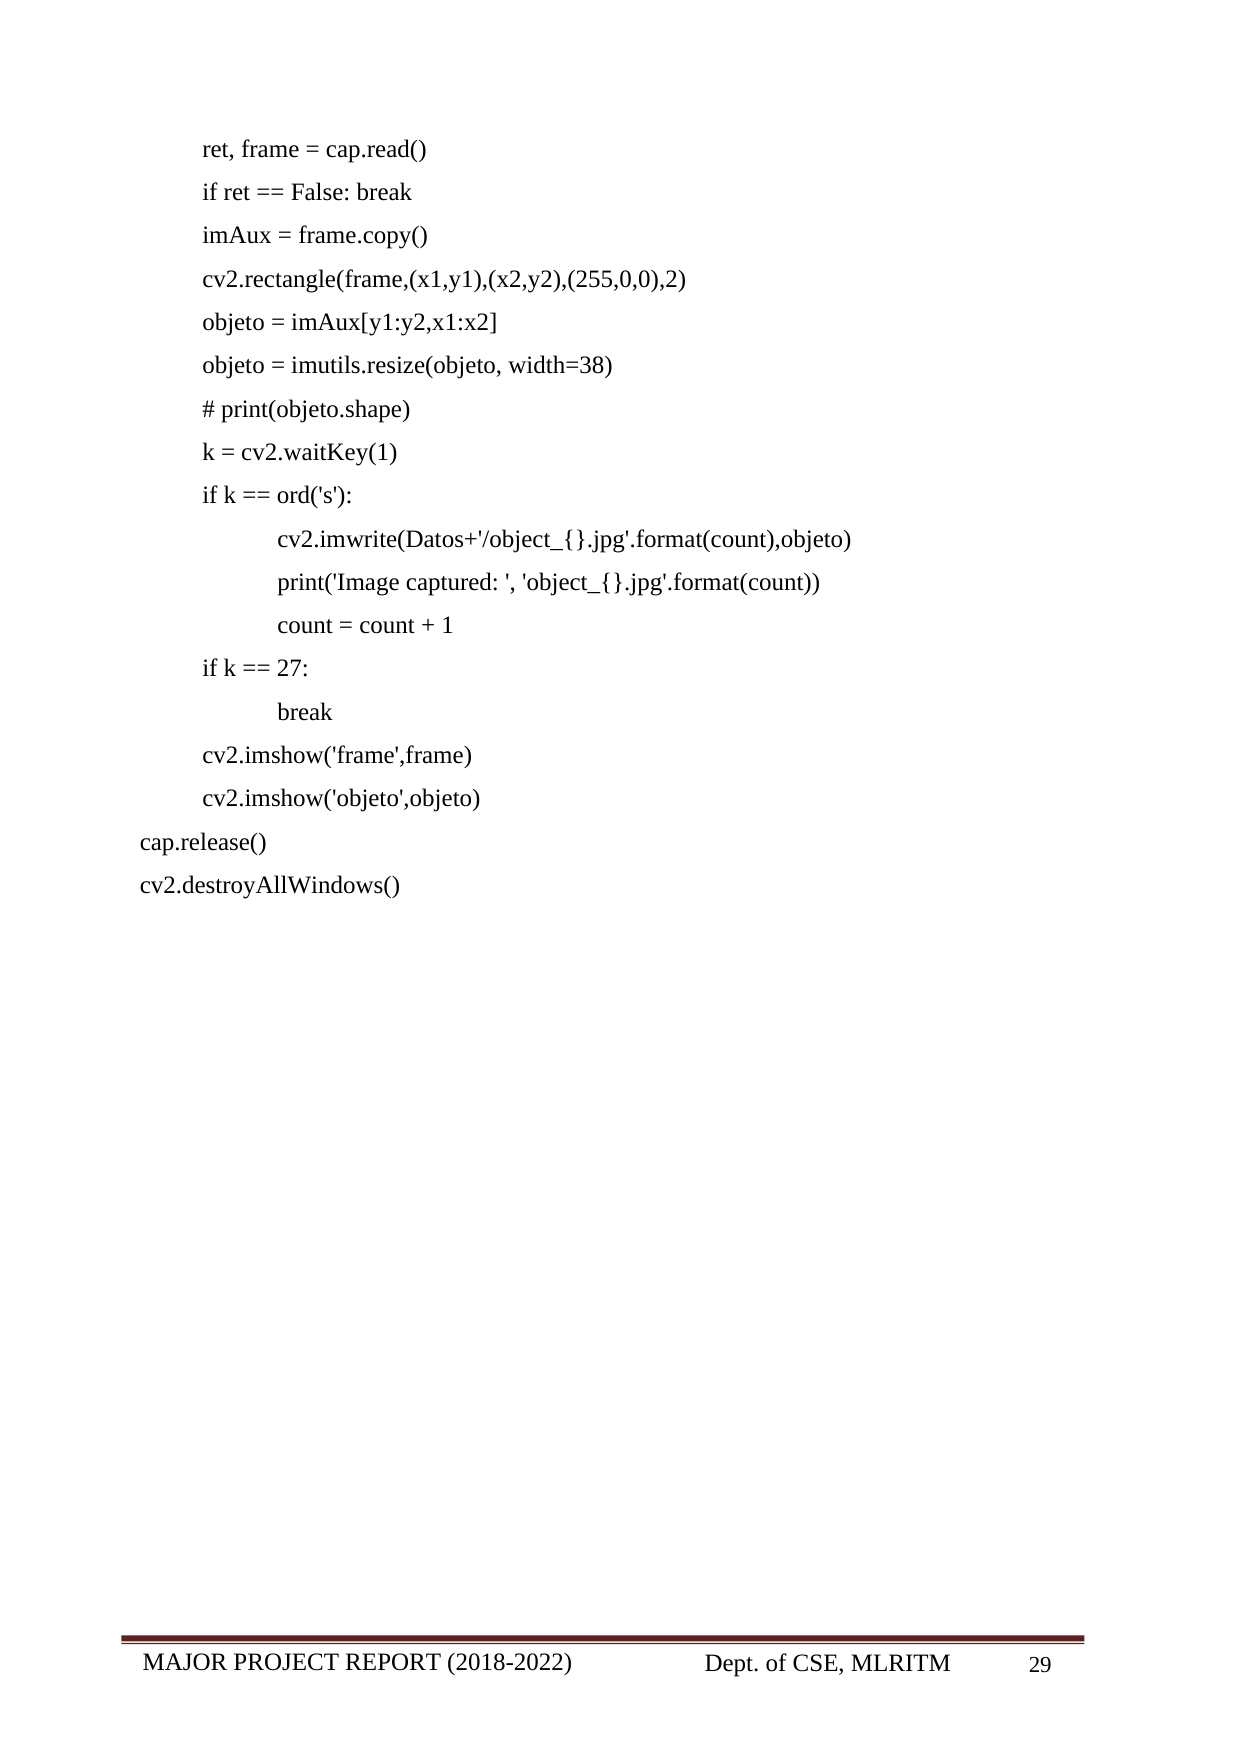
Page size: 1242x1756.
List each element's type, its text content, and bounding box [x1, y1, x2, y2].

text cap.release() cv2.destroyAllWindows() [139, 827, 402, 899]
text k = cv2.waitKey(1) if k == ord('s'): [202, 437, 402, 509]
text cv2.rectangle(frame,(x1,y1),(x2,y2),(255,0,0),2) objeto = imAux[y1:y2,x1:x2] [202, 264, 688, 336]
text ret, frame = cap.read() if ret == False: break imAux = frame.copy() [202, 134, 440, 249]
text break cv2.imshow('frame',frame) cv2.imshow('objeto',objeto) [202, 697, 483, 812]
text if k == 27: [202, 654, 1196, 682]
text cv2.imwrite(Datos+'/object_{}.jpg'.format(count),objeto) print('Image captured: ', 'object_{}.jpg'.format(count)) count = count + 1 [277, 524, 854, 639]
text objeto = imutils.resize(objeto, width=38) # print(objeto.shape) [202, 351, 615, 422]
